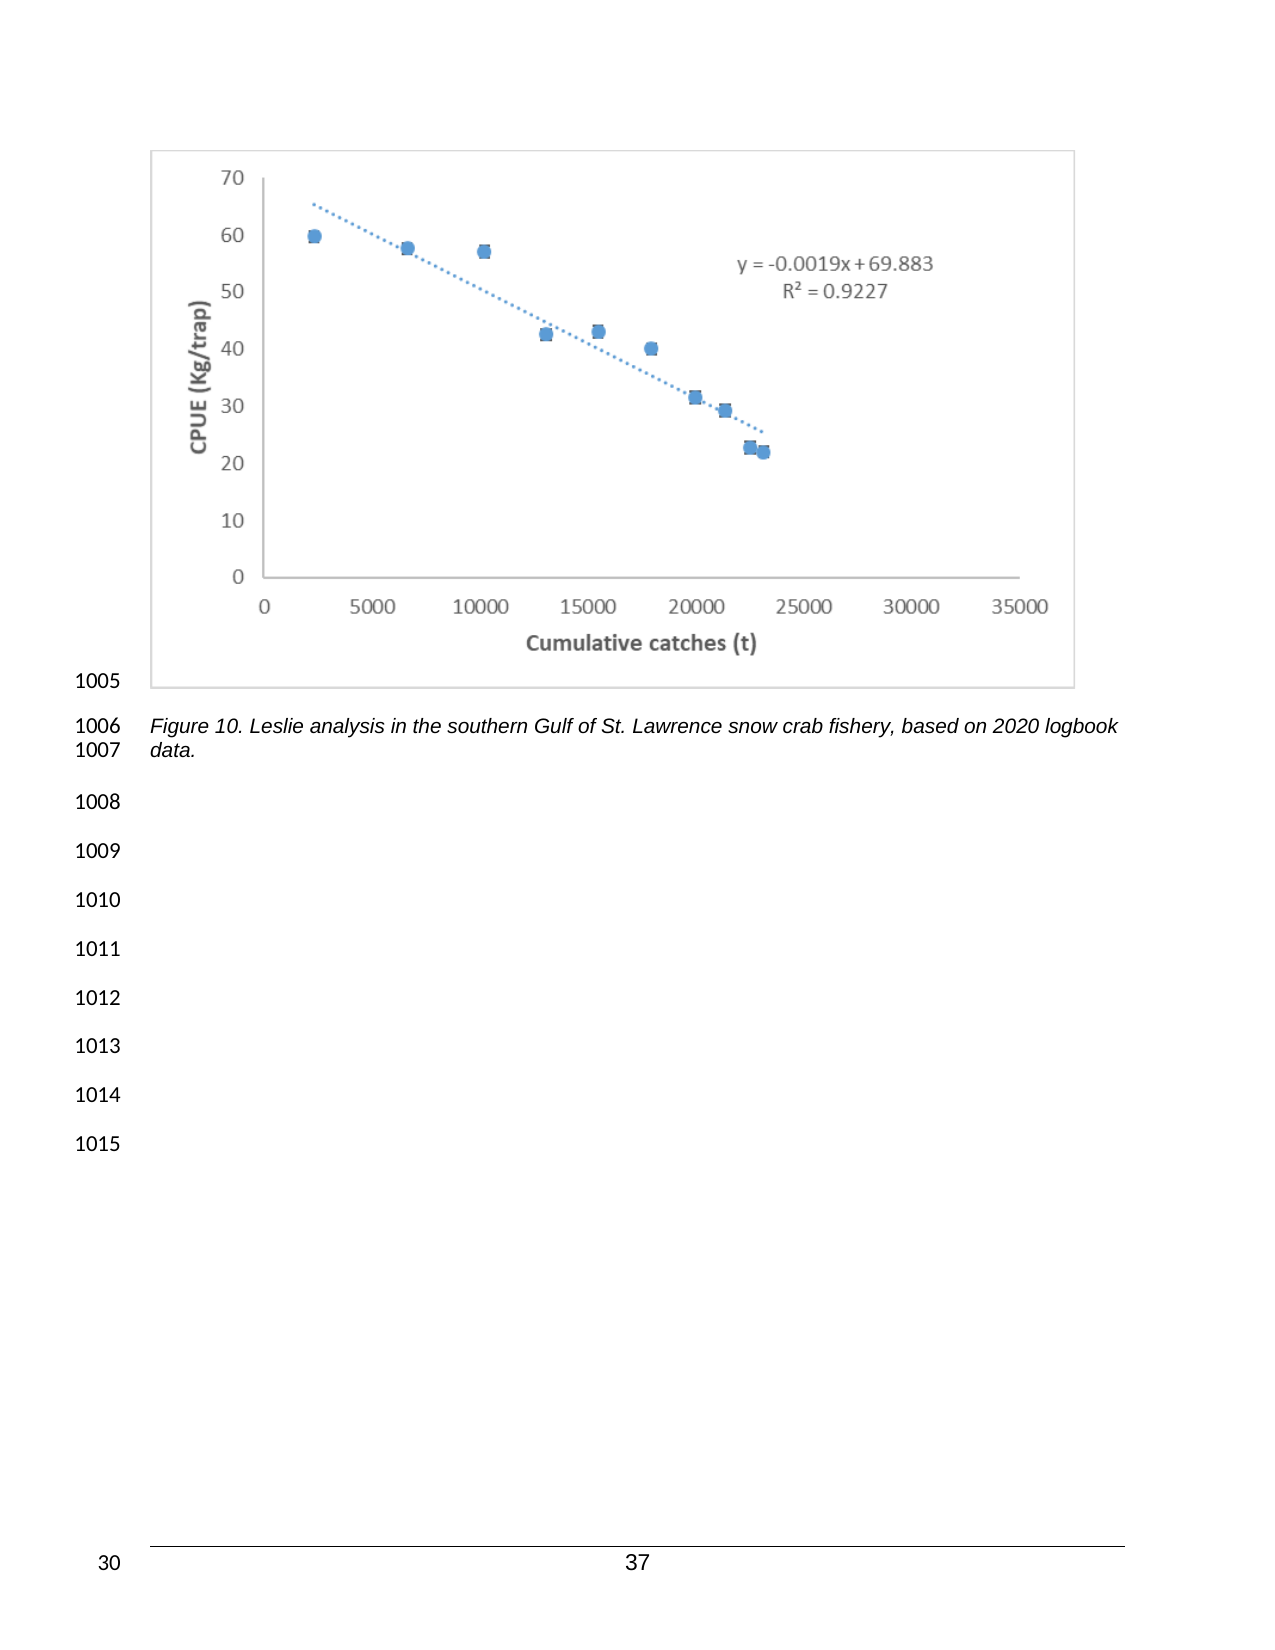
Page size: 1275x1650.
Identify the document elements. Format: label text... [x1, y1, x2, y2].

text Figure 10. Leslie analysis in the southern Gulf of St. Lawrence snow crab fishery, based on 2020 logbook data. [150, 714, 1125, 762]
picture [150, 150, 1075, 689]
